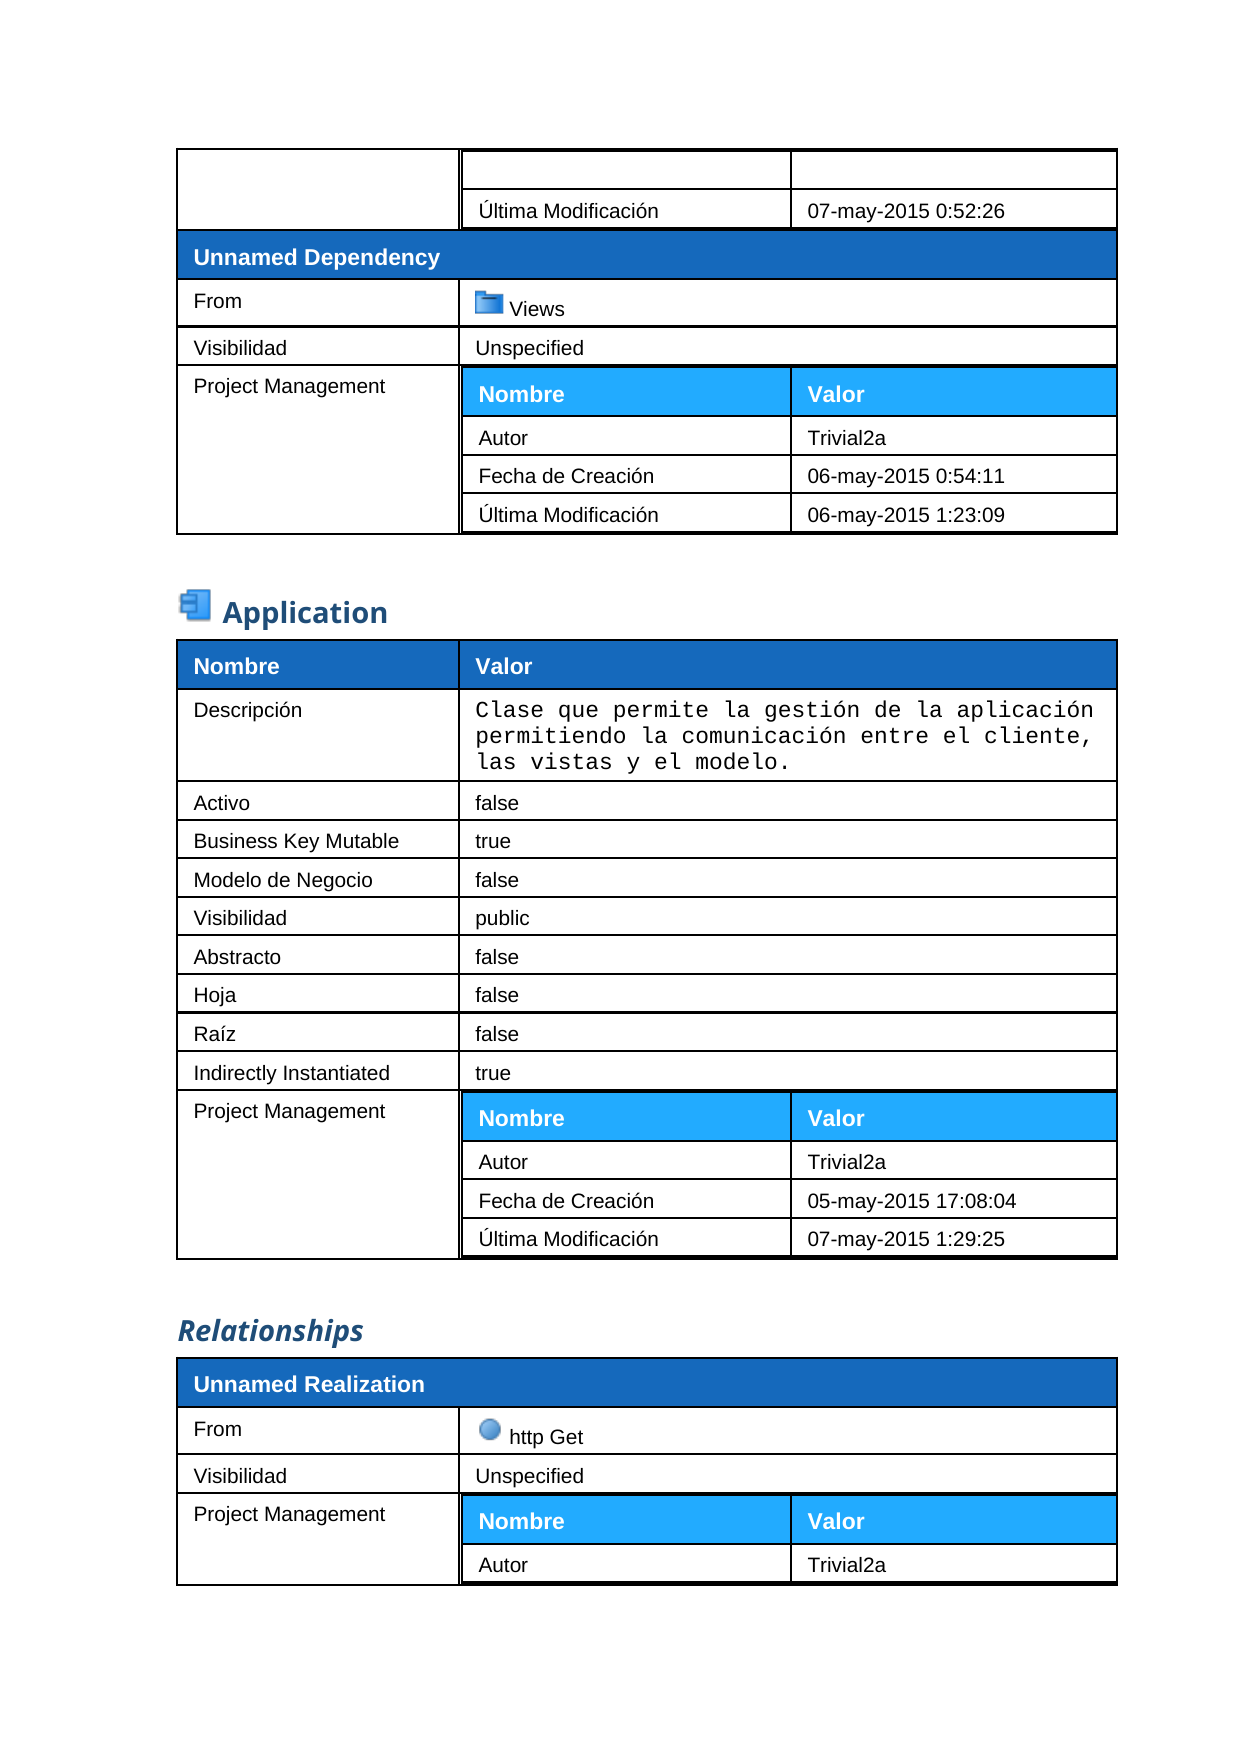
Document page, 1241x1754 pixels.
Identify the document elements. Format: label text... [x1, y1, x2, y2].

subtitle Relationships [177, 1311, 1063, 1350]
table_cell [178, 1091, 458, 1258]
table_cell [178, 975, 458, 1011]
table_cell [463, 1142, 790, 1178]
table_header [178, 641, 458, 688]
picture [475, 1416, 504, 1445]
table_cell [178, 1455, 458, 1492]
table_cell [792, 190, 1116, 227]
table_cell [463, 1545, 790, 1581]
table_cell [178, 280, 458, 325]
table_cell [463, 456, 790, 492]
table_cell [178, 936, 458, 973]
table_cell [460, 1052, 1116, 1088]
picture [475, 288, 504, 317]
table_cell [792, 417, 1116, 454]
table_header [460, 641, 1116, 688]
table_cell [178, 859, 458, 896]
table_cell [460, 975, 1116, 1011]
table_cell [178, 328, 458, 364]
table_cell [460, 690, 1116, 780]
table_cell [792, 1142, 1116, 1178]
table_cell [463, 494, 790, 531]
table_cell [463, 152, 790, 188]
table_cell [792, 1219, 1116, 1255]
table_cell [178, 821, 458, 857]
picture [177, 586, 215, 624]
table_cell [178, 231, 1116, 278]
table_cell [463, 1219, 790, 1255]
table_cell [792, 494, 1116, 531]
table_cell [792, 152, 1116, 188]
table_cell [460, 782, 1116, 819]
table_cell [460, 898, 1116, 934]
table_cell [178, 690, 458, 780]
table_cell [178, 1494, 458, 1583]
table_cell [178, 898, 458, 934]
subtitle Application [177, 586, 1063, 632]
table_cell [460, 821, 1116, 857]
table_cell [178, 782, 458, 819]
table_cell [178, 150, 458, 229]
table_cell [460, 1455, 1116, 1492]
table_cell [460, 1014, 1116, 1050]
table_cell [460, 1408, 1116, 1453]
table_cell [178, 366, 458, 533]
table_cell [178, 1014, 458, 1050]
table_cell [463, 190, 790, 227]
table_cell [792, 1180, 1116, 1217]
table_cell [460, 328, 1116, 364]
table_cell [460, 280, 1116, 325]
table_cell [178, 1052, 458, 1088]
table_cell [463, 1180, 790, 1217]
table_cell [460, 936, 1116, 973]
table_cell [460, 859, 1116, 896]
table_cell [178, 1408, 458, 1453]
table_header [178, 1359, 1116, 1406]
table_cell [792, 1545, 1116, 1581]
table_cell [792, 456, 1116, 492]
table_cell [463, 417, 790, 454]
